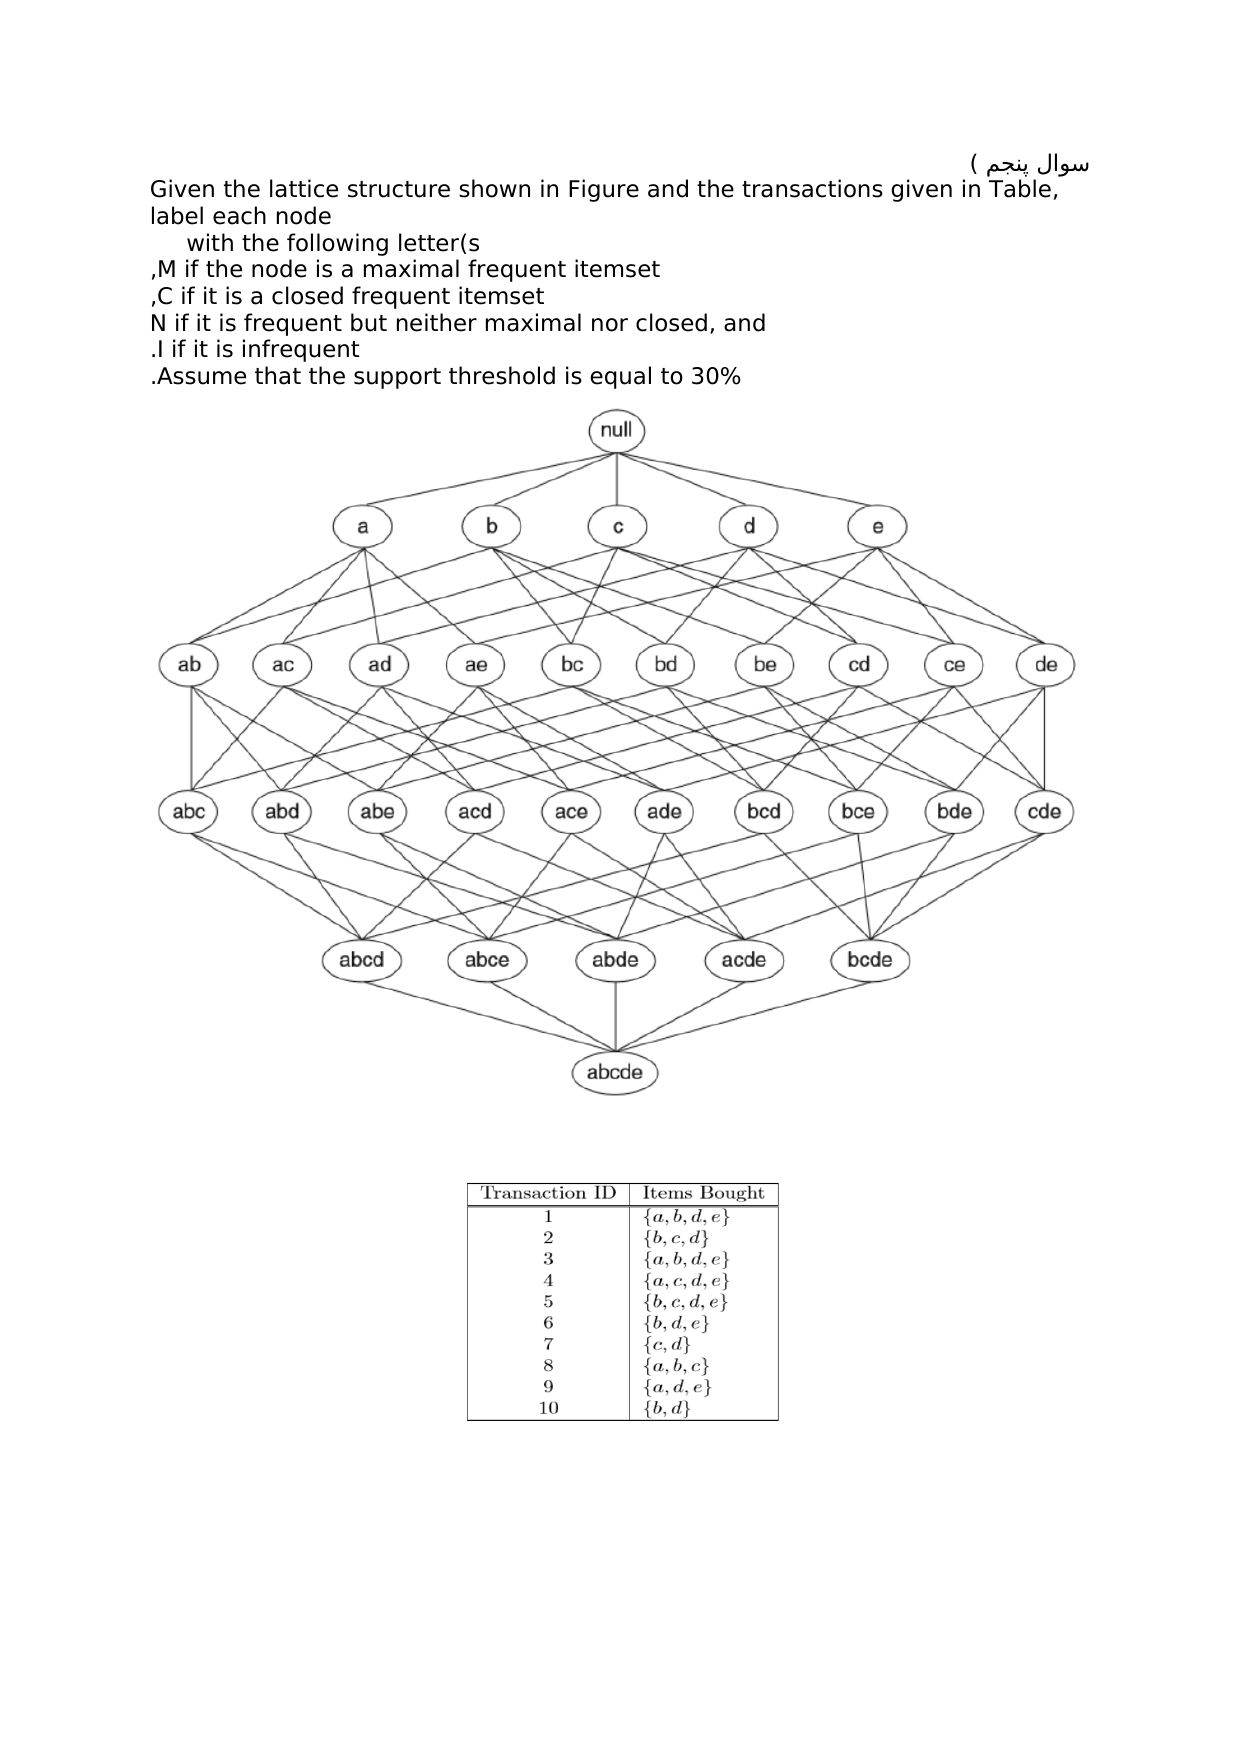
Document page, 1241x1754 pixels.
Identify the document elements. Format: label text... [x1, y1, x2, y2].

text M if the node is a maximal frequent itemset, [150, 257, 1090, 283]
text C if it is a closed frequent itemset, [150, 283, 1090, 310]
text Given the lattice structure shown in Figure and the transactions given in Table, label each node [150, 177, 1090, 230]
text N if it is frequent but neither maximal nor closed, and [150, 310, 1090, 337]
picture [149, 390, 1091, 1097]
text سوال پنجم ) [150, 150, 1090, 177]
picture [453, 1176, 787, 1452]
text with the following letter(s [150, 230, 1090, 257]
text I if it is infrequent. [150, 337, 1090, 363]
text Assume that the support threshold is equal to 30%. [150, 363, 1090, 390]
